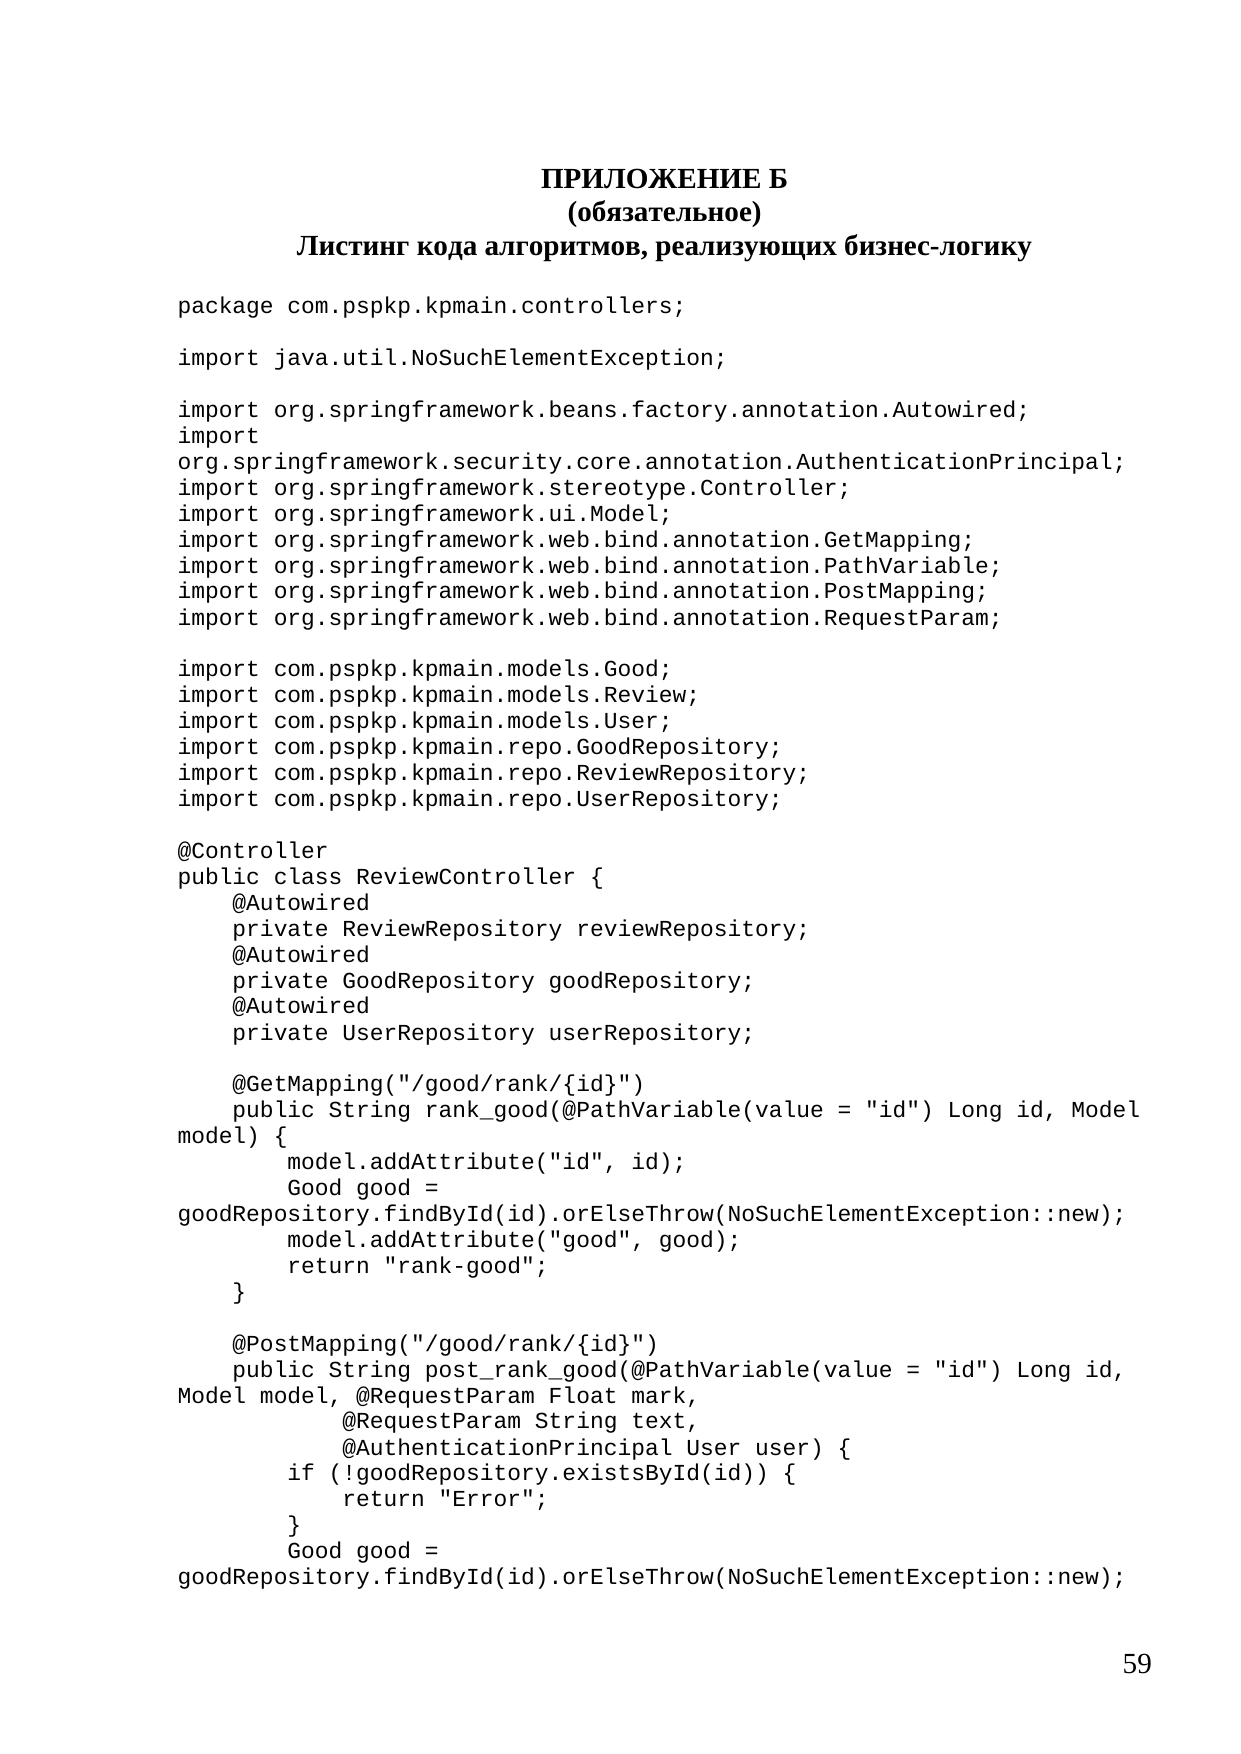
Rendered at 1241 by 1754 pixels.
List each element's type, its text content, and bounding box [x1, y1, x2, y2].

text } [177, 1280, 1152, 1306]
text package com.pspkp.kpmain.controllers; [177, 294, 1152, 321]
text import org.springframework.stereotype.Controller; [177, 476, 1152, 502]
text import com.pspkp.kpmain.repo.ReviewRepository; [177, 761, 1152, 787]
text return "rank-good"; [177, 1254, 1152, 1280]
text } [177, 1514, 1152, 1539]
text @Autowired [177, 995, 1152, 1021]
text import com.pspkp.kpmain.repo.GoodRepository; [177, 736, 1152, 761]
text import org.springframework.security.core.annotation.AuthenticationPrincipal; [177, 424, 1152, 476]
text @Controller [177, 839, 1152, 865]
text import org.springframework.web.bind.annotation.PathVariable; [177, 554, 1152, 580]
text import org.springframework.beans.factory.annotation.Autowired; [177, 398, 1152, 424]
text @Autowired [177, 891, 1152, 917]
text @PostMapping("/good/rank/{id}") [177, 1332, 1152, 1358]
text import org.springframework.web.bind.annotation.PostMapping; [177, 580, 1152, 606]
text import org.springframework.web.bind.annotation.GetMapping; [177, 528, 1152, 554]
text model.addAttribute("good", good); [177, 1228, 1152, 1254]
subtitle Приложение Б [177, 161, 1152, 194]
text Good good = goodRepository.findById(id).orElseThrow(NoSuchElementException::new); [177, 1176, 1152, 1228]
text if (!goodRepository.existsById(id)) { [177, 1462, 1152, 1488]
text public String rank_good(@PathVariable(value = "id") Long id, Model model) { [177, 1099, 1152, 1151]
text import com.pspkp.kpmain.models.Review; [177, 684, 1152, 709]
text public class ReviewController { [177, 865, 1152, 891]
text return "Error"; [177, 1488, 1152, 1514]
text @RequestParam String text, [177, 1410, 1152, 1436]
subtitle (обязательное) [177, 194, 1152, 228]
text import org.springframework.web.bind.annotation.RequestParam; [177, 606, 1152, 632]
text private ReviewRepository reviewRepository; [177, 917, 1152, 943]
text public String post_rank_good(@PathVariable(value = "id") Long id, Model model, @RequestParam Float mark, [177, 1358, 1152, 1410]
text import com.pspkp.kpmain.models.User; [177, 709, 1152, 736]
text import java.util.NoSuchElementException; [177, 346, 1152, 372]
subtitle Листинг кода алгоритмов, реализующих бизнес-логику [177, 228, 1152, 262]
text Good good = goodRepository.findById(id).orElseThrow(NoSuchElementException::new); [177, 1539, 1152, 1591]
text private GoodRepository goodRepository; [177, 969, 1152, 995]
text @AuthenticationPrincipal User user) { [177, 1436, 1152, 1462]
text model.addAttribute("id", id); [177, 1151, 1152, 1176]
text import com.pspkp.kpmain.models.Good; [177, 658, 1152, 684]
text @Autowired [177, 943, 1152, 969]
text private UserRepository userRepository; [177, 1021, 1152, 1047]
text import com.pspkp.kpmain.repo.UserRepository; [177, 787, 1152, 813]
text import org.springframework.ui.Model; [177, 502, 1152, 528]
text @GetMapping("/good/rank/{id}") [177, 1073, 1152, 1099]
